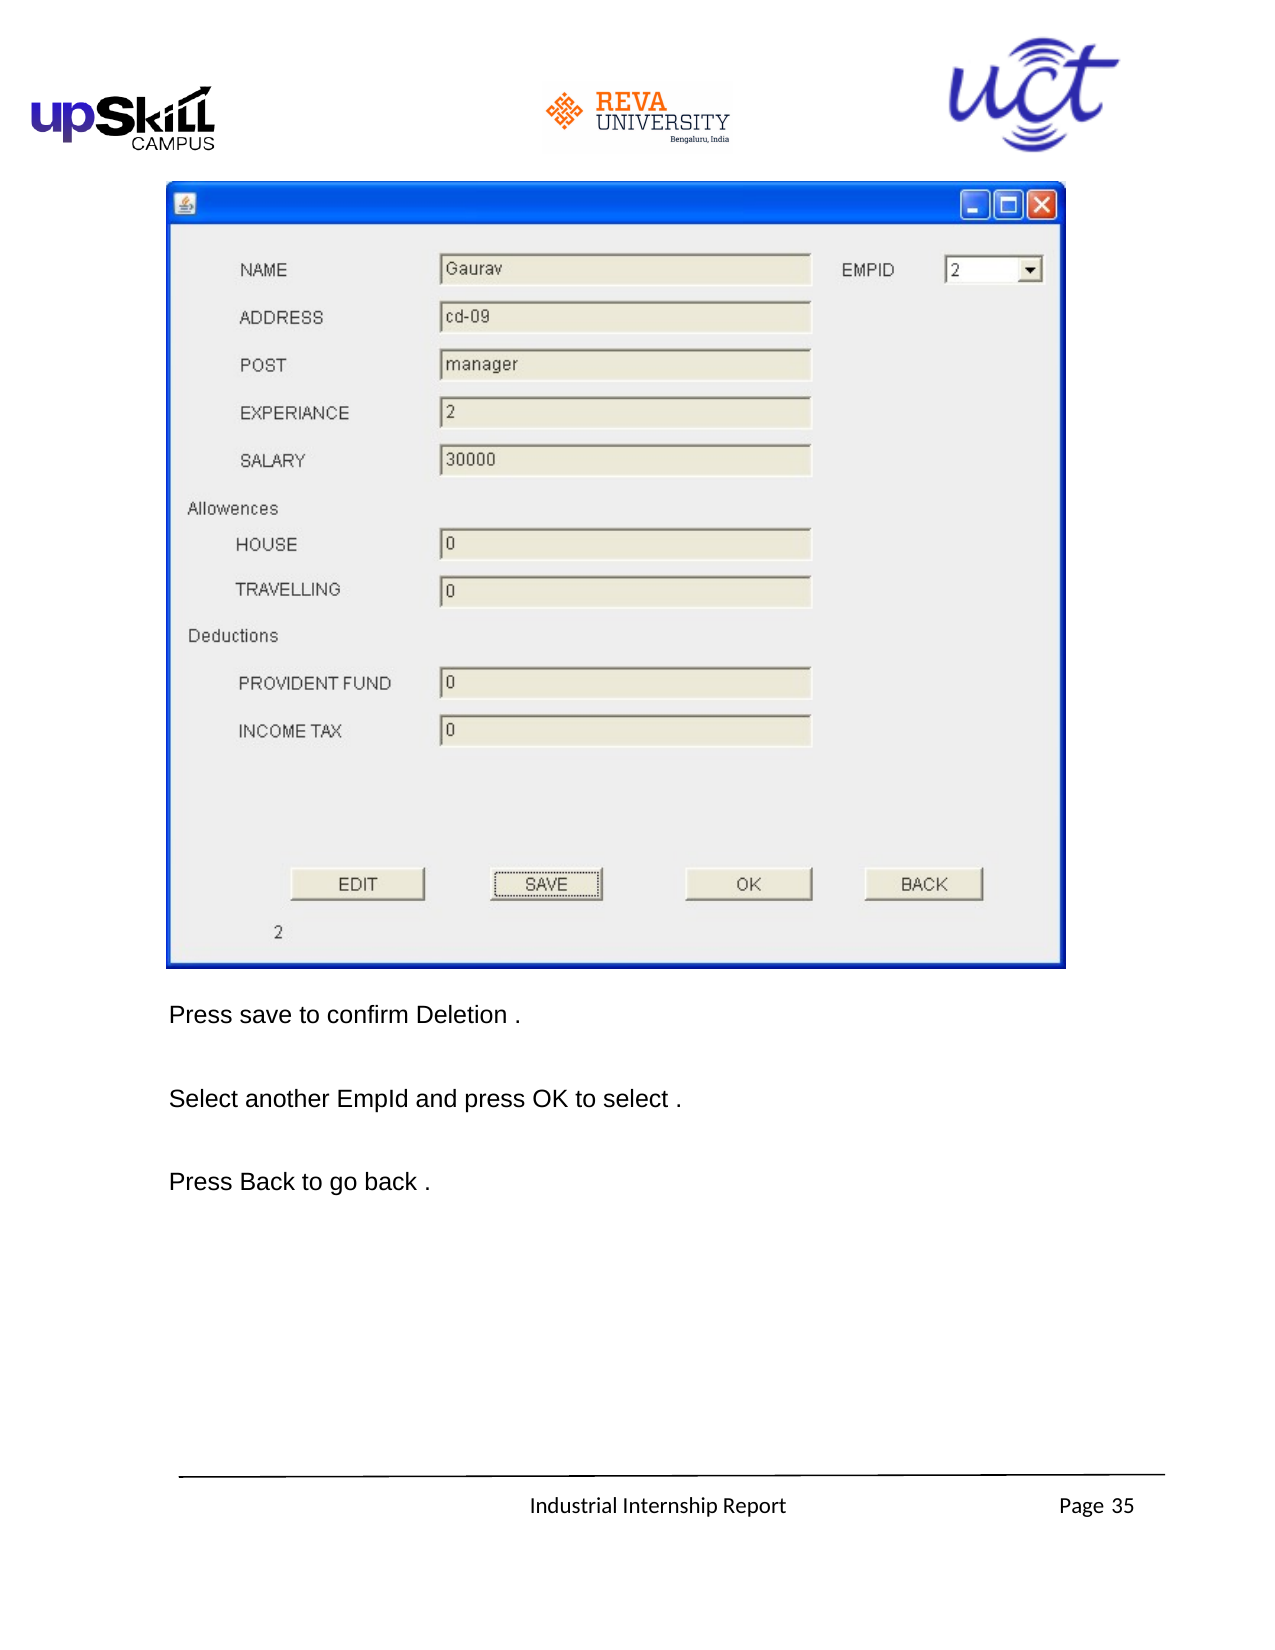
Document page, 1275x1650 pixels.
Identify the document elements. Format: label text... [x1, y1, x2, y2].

picture [0, 73, 246, 154]
picture [541, 81, 734, 154]
picture [166, 181, 1066, 969]
text Press save to confirm Deletion . [168, 1000, 1134, 1029]
picture [946, 28, 1125, 154]
text Press Back to go back . [168, 1167, 1134, 1196]
text Select another EmpId and press OK to select . [168, 1084, 1134, 1112]
